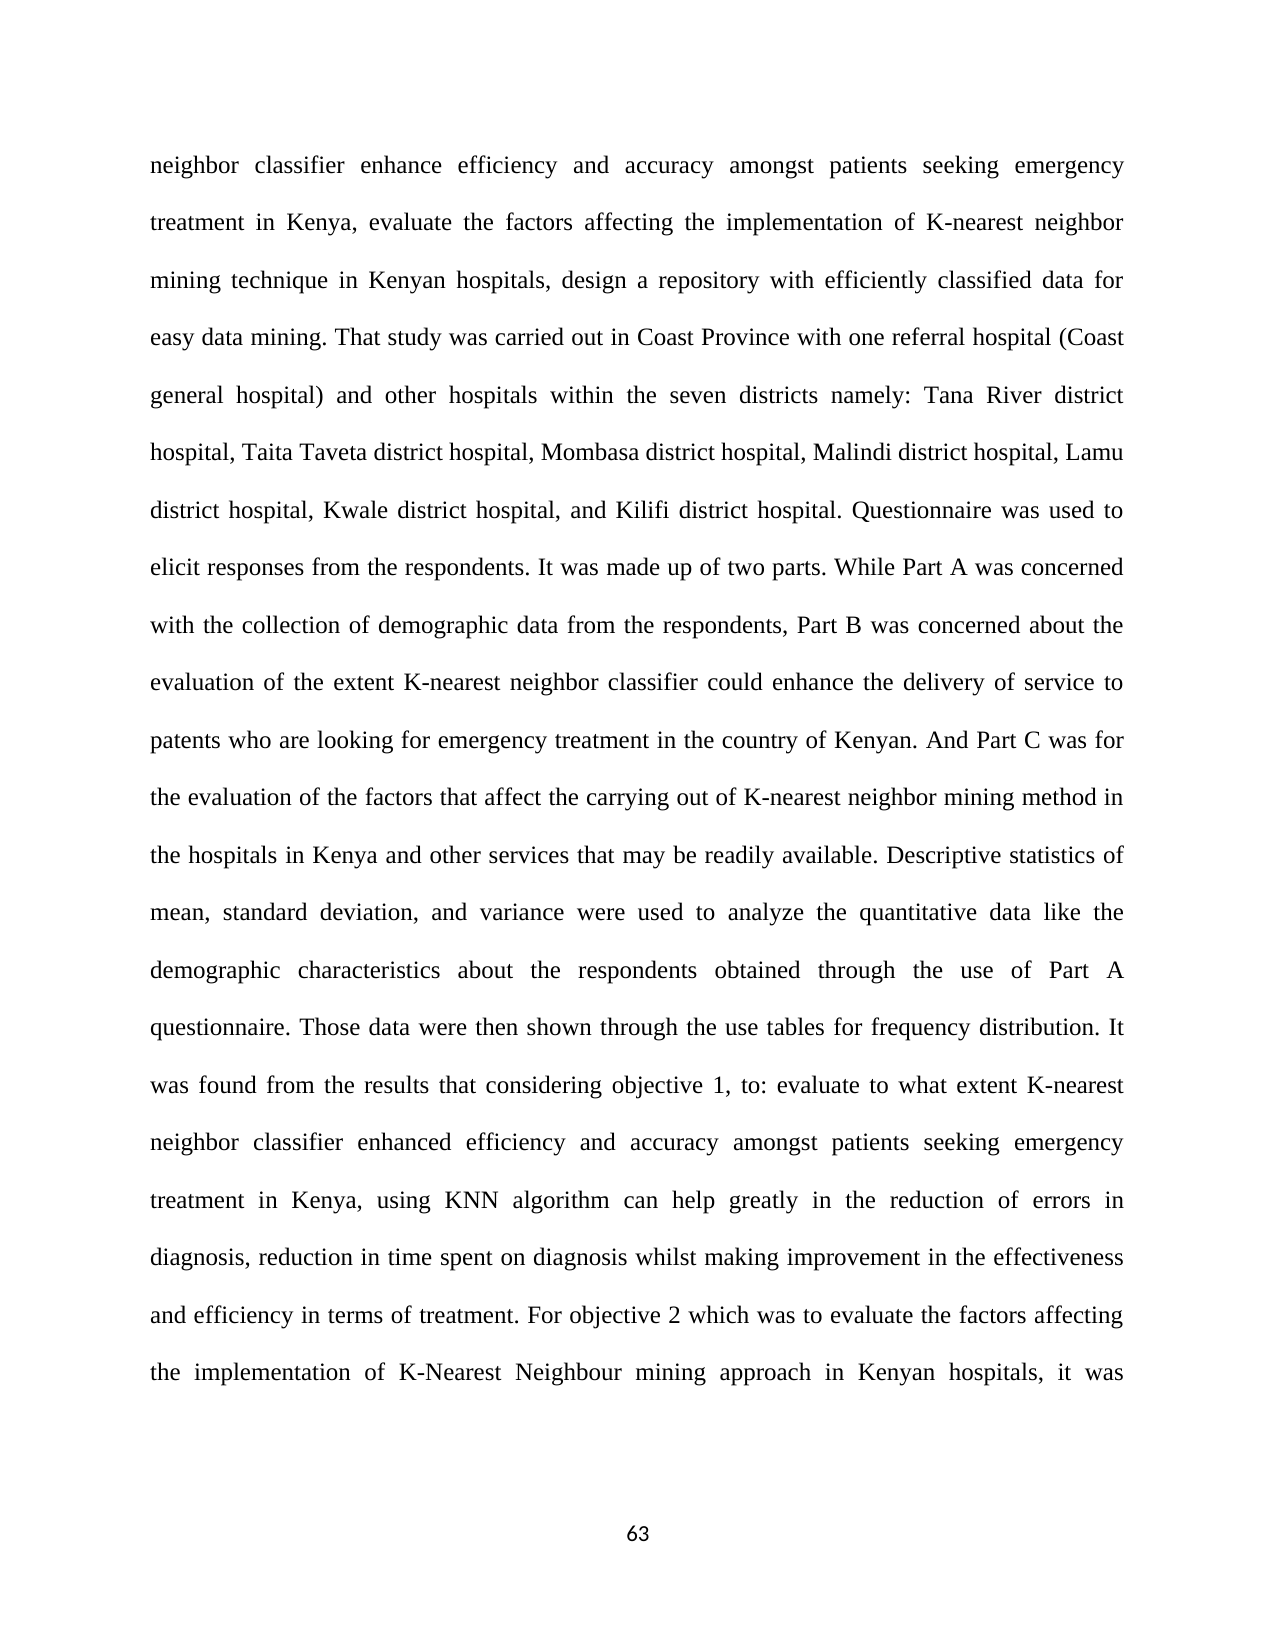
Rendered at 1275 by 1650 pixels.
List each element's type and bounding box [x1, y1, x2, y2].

text [150, 150, 1125, 1386]
